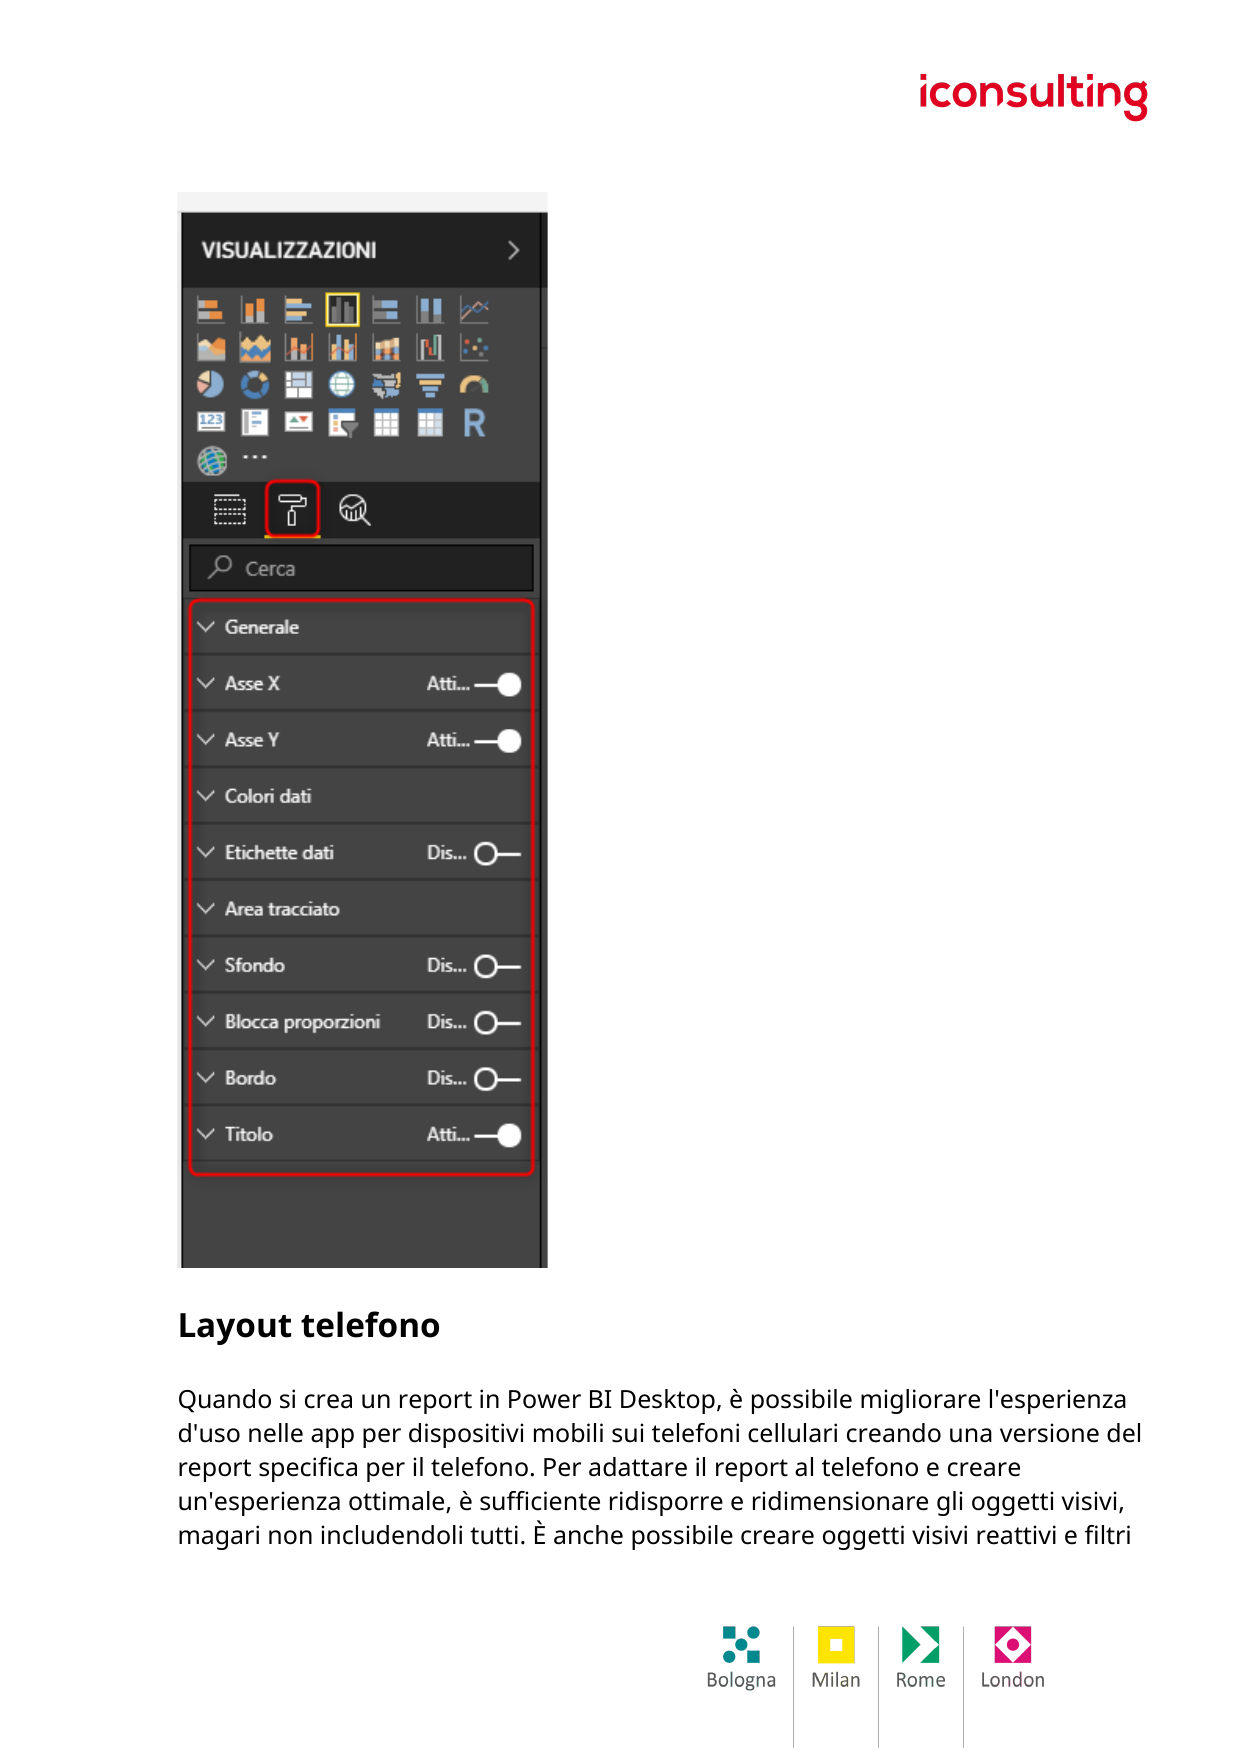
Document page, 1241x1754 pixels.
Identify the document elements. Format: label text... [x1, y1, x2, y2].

picture [914, 71, 1152, 125]
picture [699, 1616, 1053, 1754]
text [177, 1381, 1152, 1552]
subtitle Layout telefono [177, 1302, 1152, 1347]
picture [177, 192, 548, 1268]
